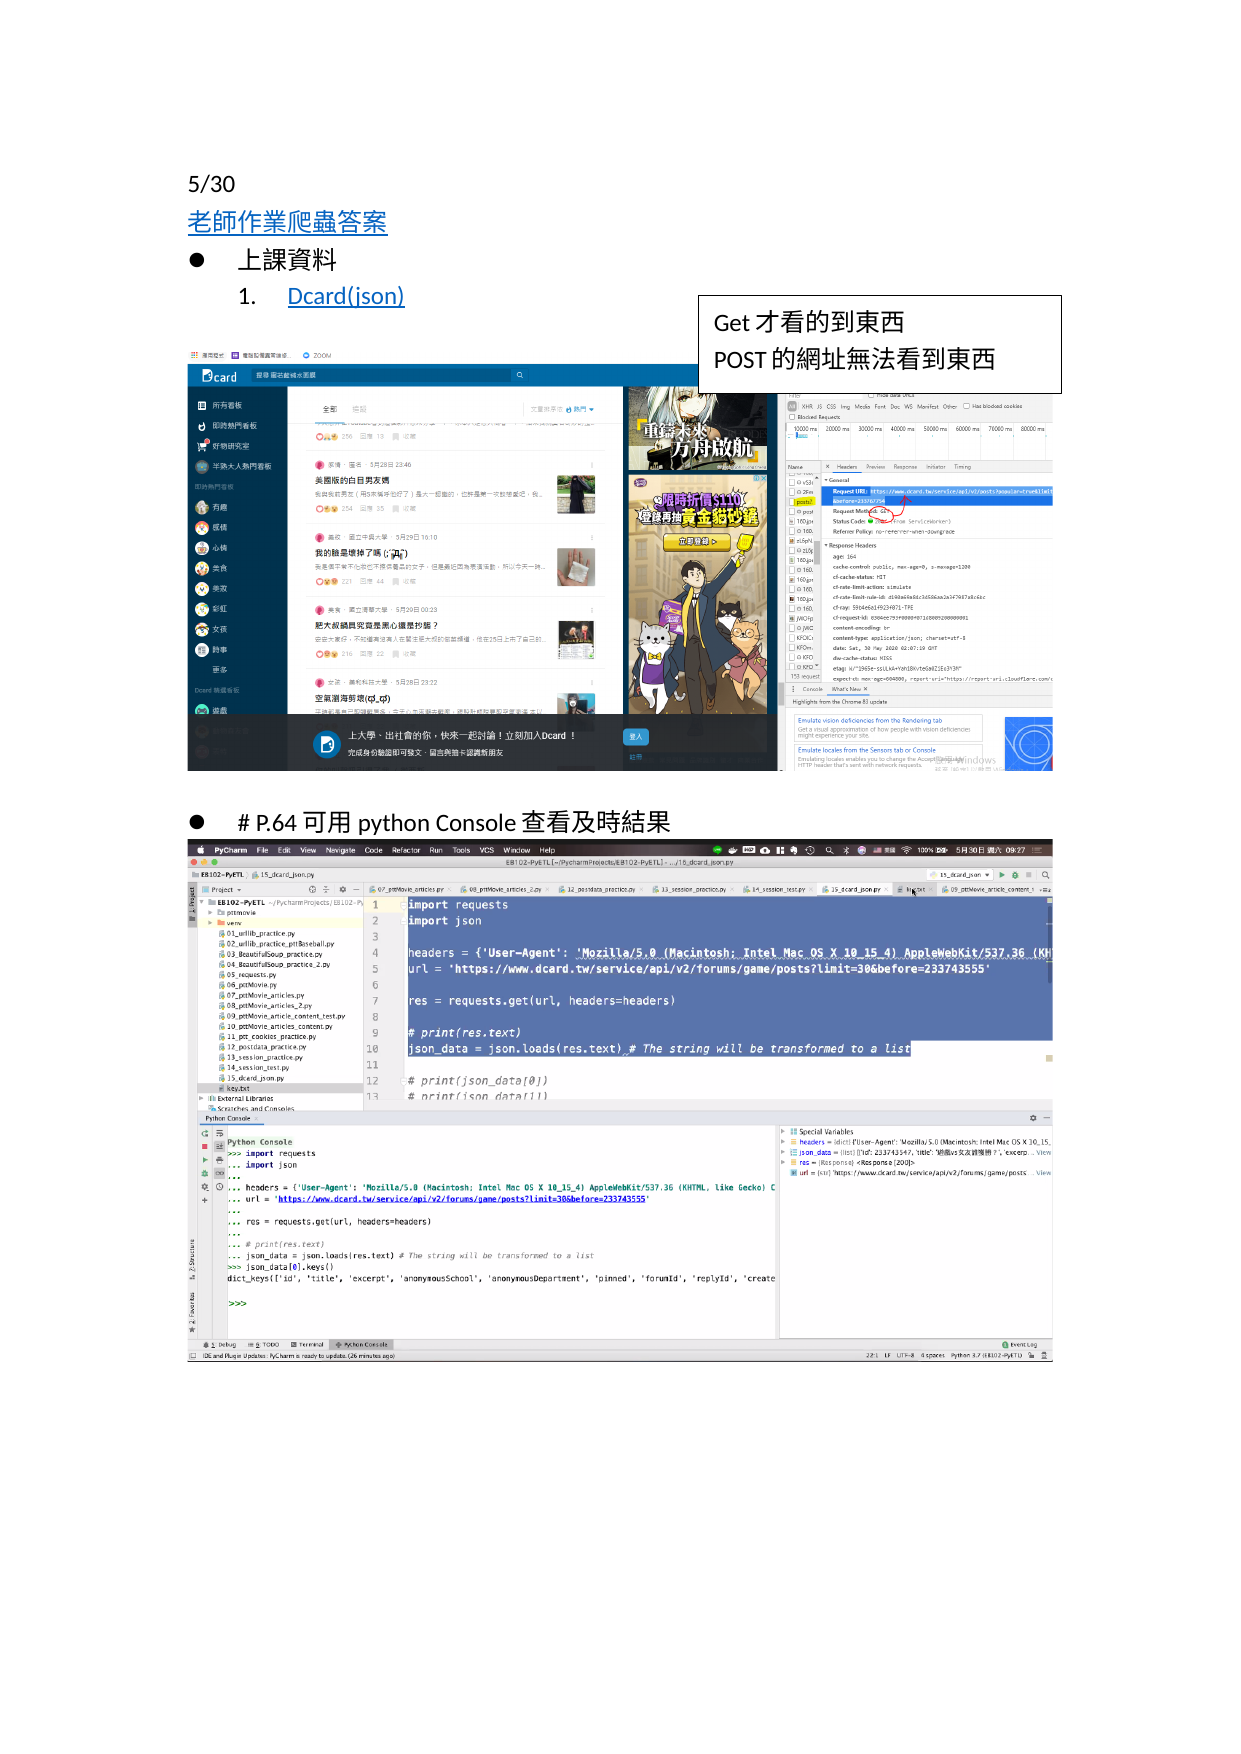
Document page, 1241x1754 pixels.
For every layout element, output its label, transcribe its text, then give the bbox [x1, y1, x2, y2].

list 上課資料 [187, 239, 1053, 277]
list # P.64 可用python Console查看及時結果 [187, 802, 1053, 839]
text 5/30 [187, 164, 1053, 202]
picture [187, 352, 1053, 771]
picture [187, 839, 1053, 1362]
text 老師作業爬蟲答案 [187, 202, 1053, 239]
list Dcard(json) [237, 277, 1053, 314]
